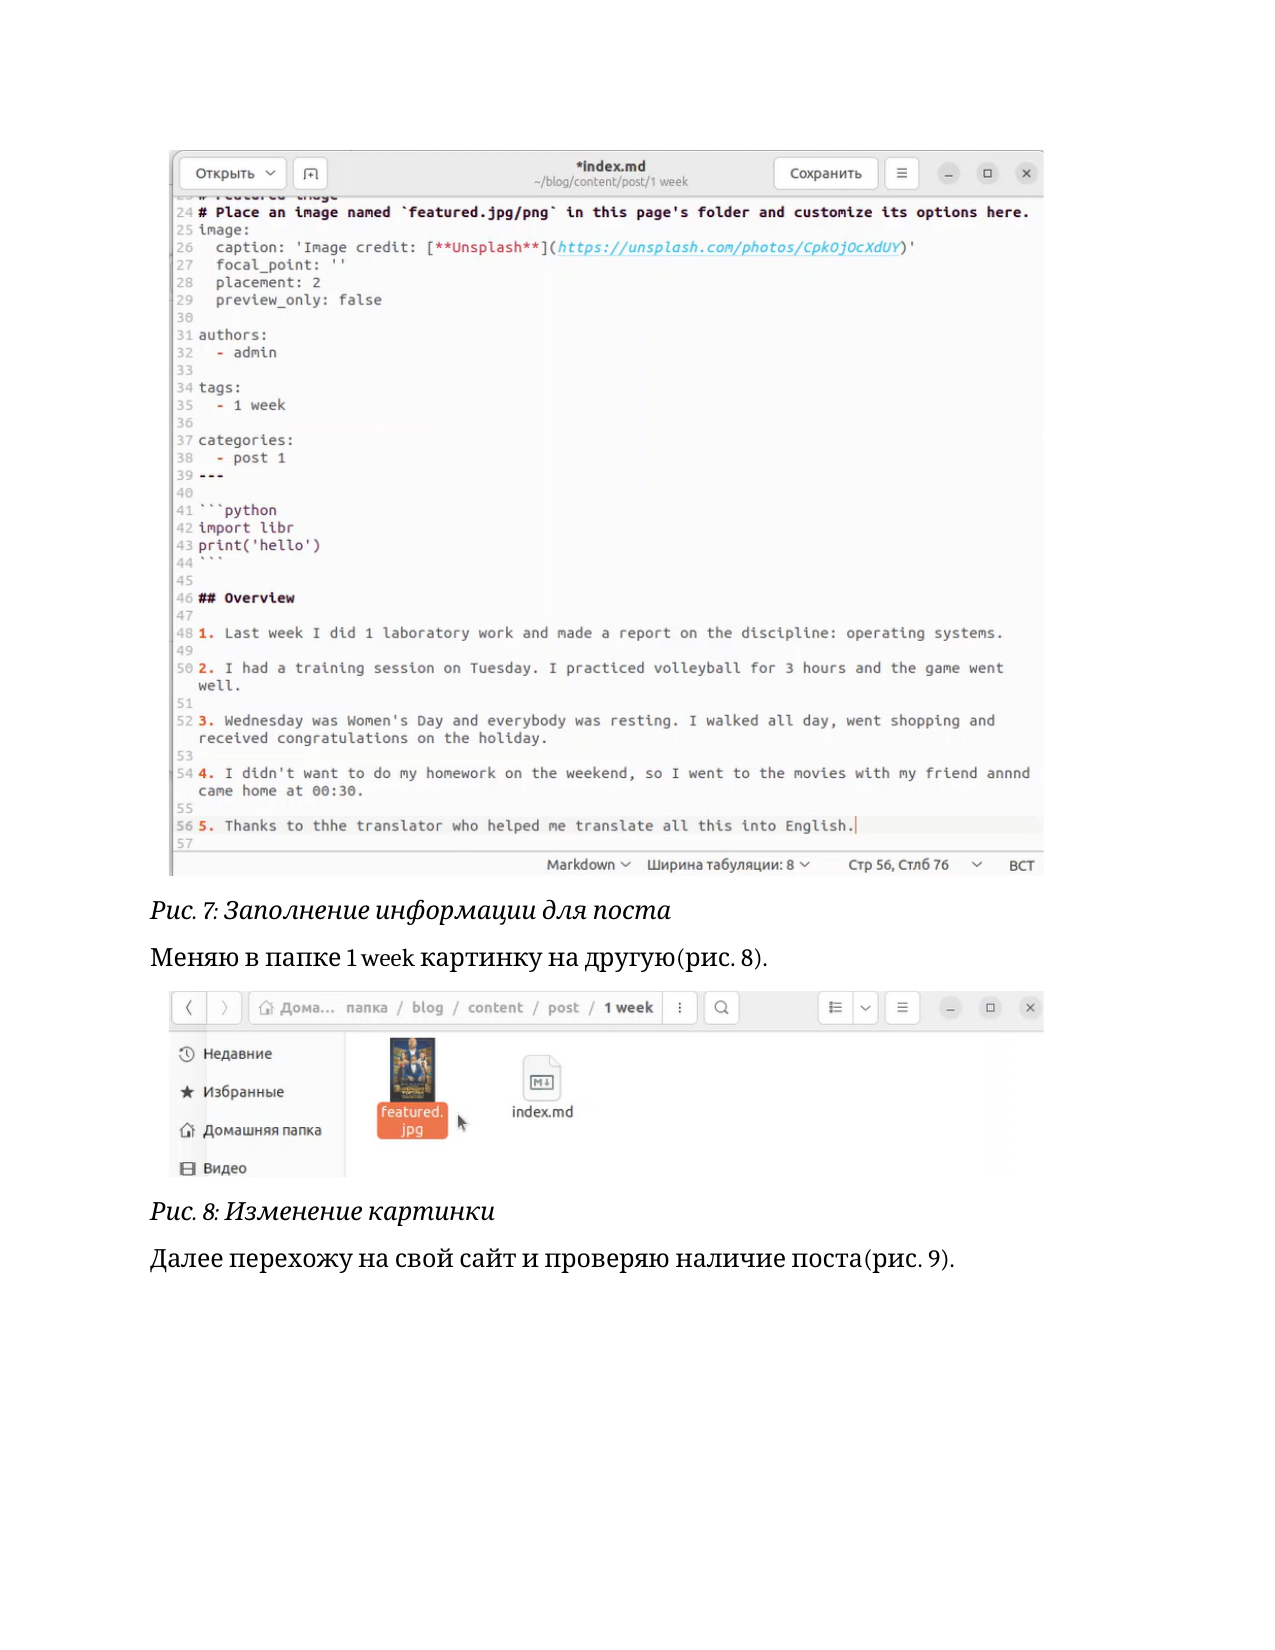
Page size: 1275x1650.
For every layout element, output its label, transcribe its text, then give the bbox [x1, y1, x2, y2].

text Меняю в папке 1 week картинку на другую(рис. 8). [150, 944, 1125, 973]
text Рис. 8: Изменение картинки [150, 1197, 1125, 1226]
picture [168, 150, 1044, 876]
text Далее перехожу на свой сайт и проверяю наличие поста(рис. 9). [150, 1245, 1125, 1274]
text Рис. 7: Заполнение информации для поста [150, 897, 1125, 925]
picture [168, 991, 1044, 1177]
